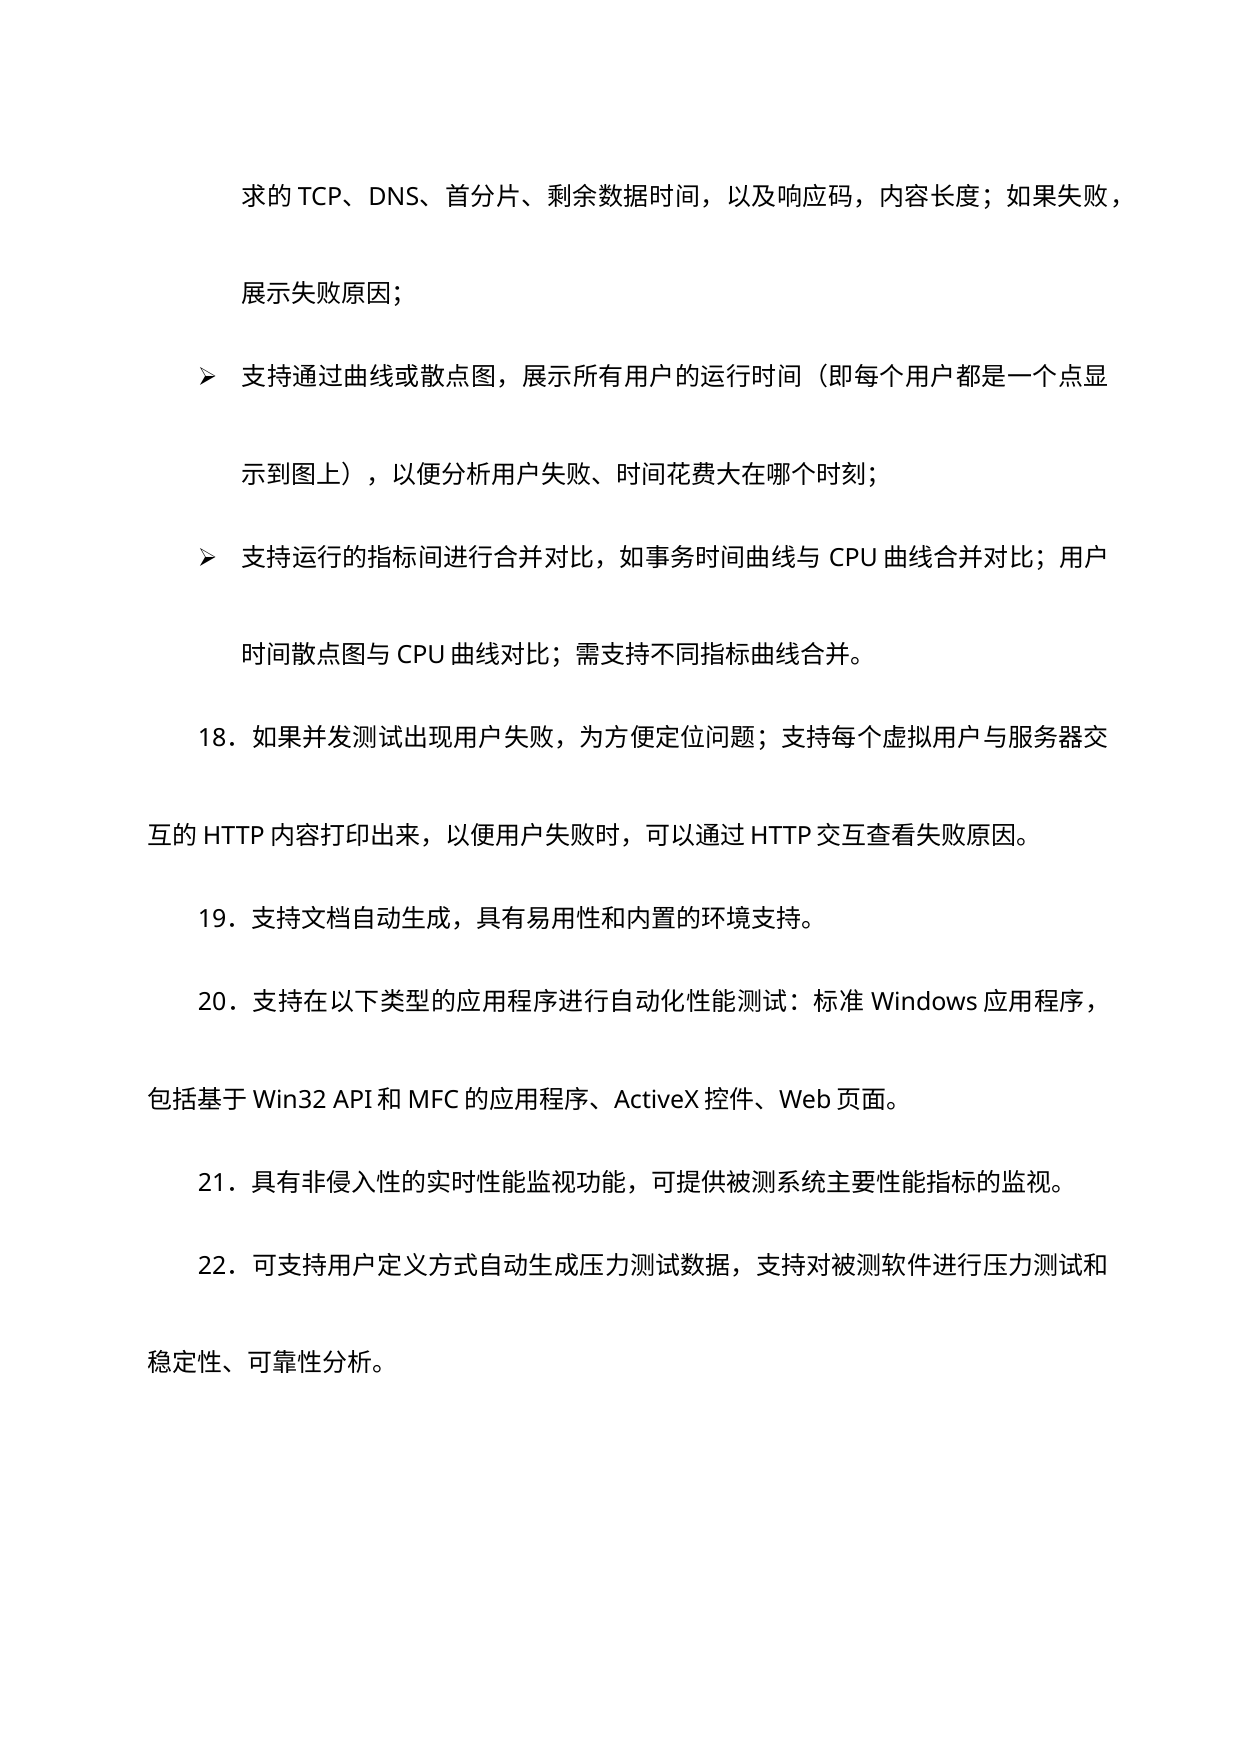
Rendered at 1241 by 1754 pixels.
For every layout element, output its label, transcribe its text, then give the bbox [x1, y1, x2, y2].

text 18．如果并发测试出现用户失败，为方便定位问题；支持每个虚拟用户与服务器交互的HTTP内容打印出来，以便用户失败时，可以通过HTTP交互查看失败原因。 [148, 703, 1110, 866]
list 支持运行的指标间进行合并对比，如事务时间曲线与CPU曲线合并对比；用户时间散点图与CPU曲线对比；需支持不同指标曲线合并。 [198, 523, 1110, 685]
text 19．支持文档自动生成，具有易用性和内置的环境支持。 [148, 884, 1110, 949]
text 20．支持在以下类型的应用程序进行自动化性能测试：标准Windows应用程序，包括基于Win32 API和MFC的应用程序、ActiveX控件、Web页面。 [148, 967, 1110, 1130]
list 支持通过曲线或散点图，展示所有用户的运行时间（即每个用户都是一个点显示到图上），以便分析用户失败、时间花费大在哪个时刻； [198, 342, 1110, 505]
text 21．具有非侵入性的实时性能监视功能，可提供被测系统主要性能指标的监视。 [148, 1148, 1110, 1213]
text 22．可支持用户定义方式自动生成压力测试数据，支持对被测软件进行压力测试和稳定性、可靠性分析。 [148, 1231, 1110, 1393]
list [198, 162, 1110, 324]
